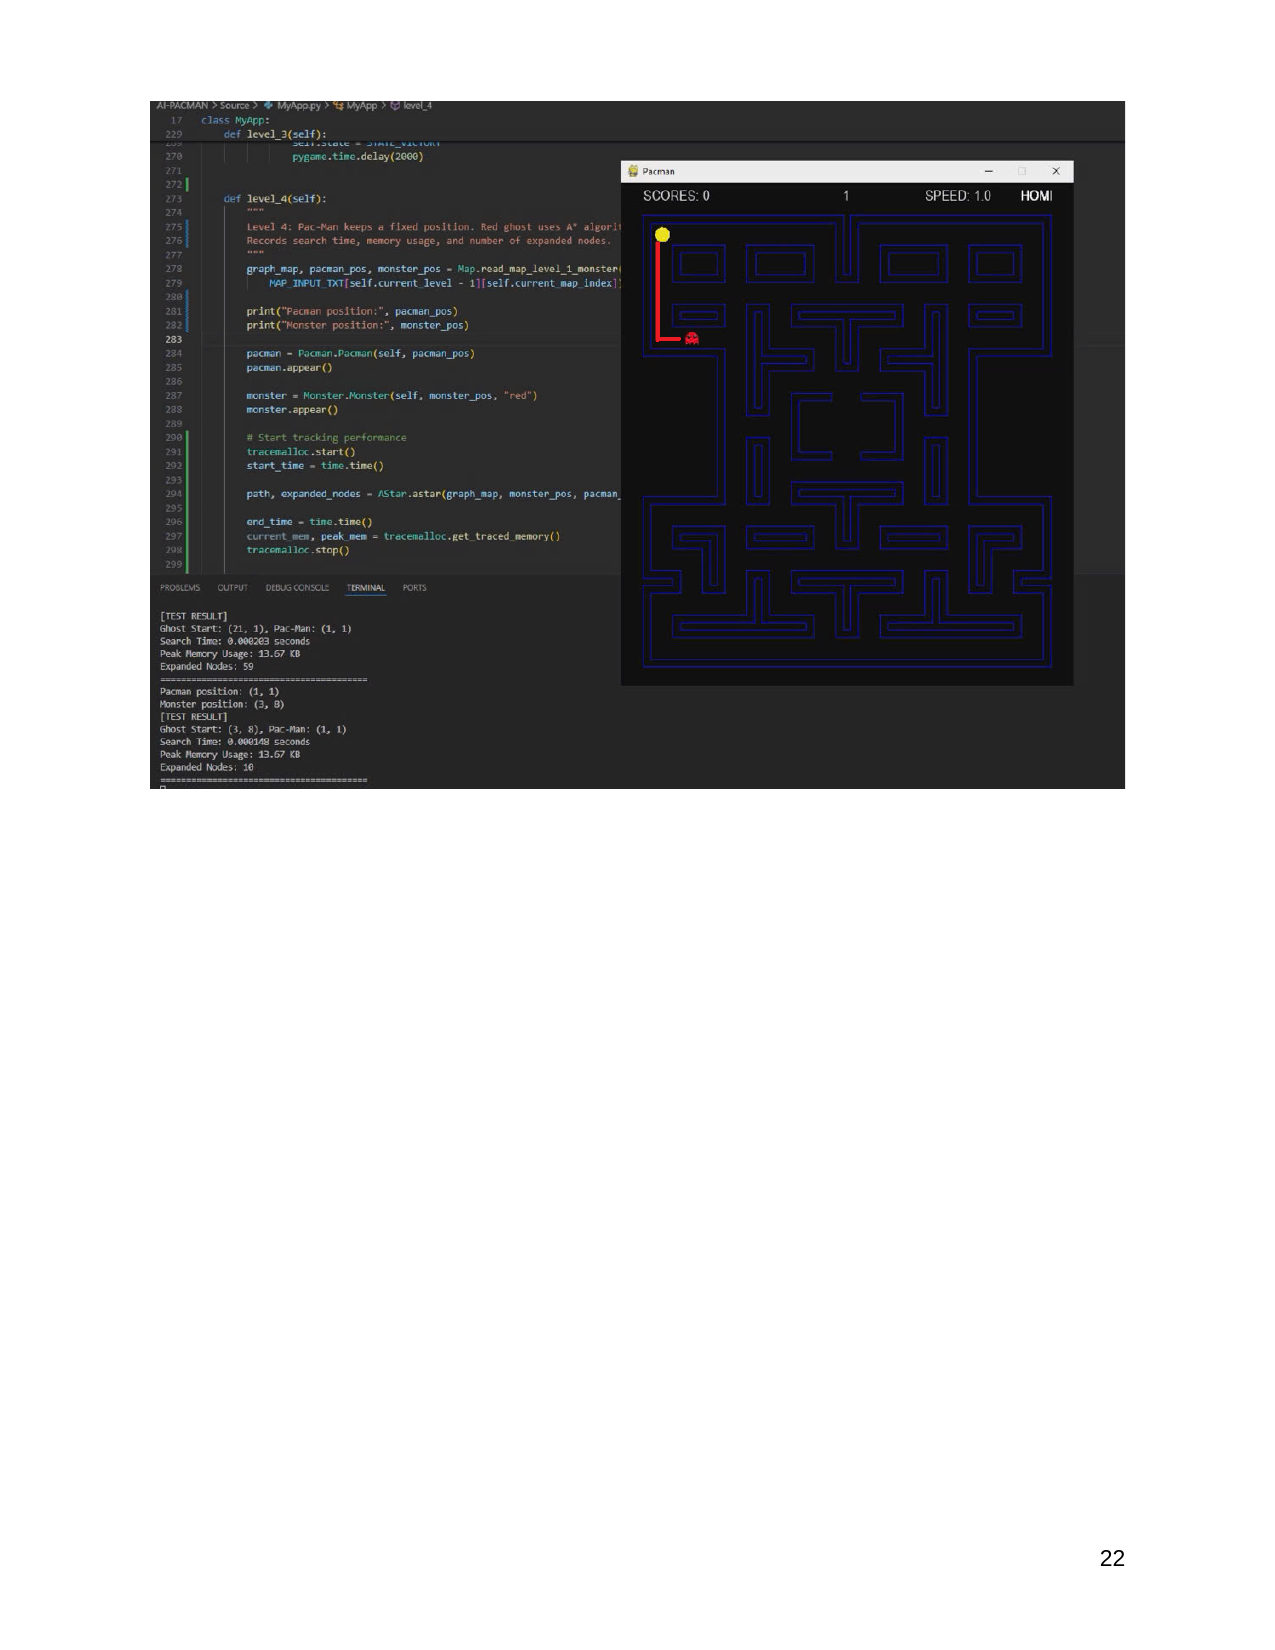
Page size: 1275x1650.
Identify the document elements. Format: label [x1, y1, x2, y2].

picture [150, 101, 1125, 789]
